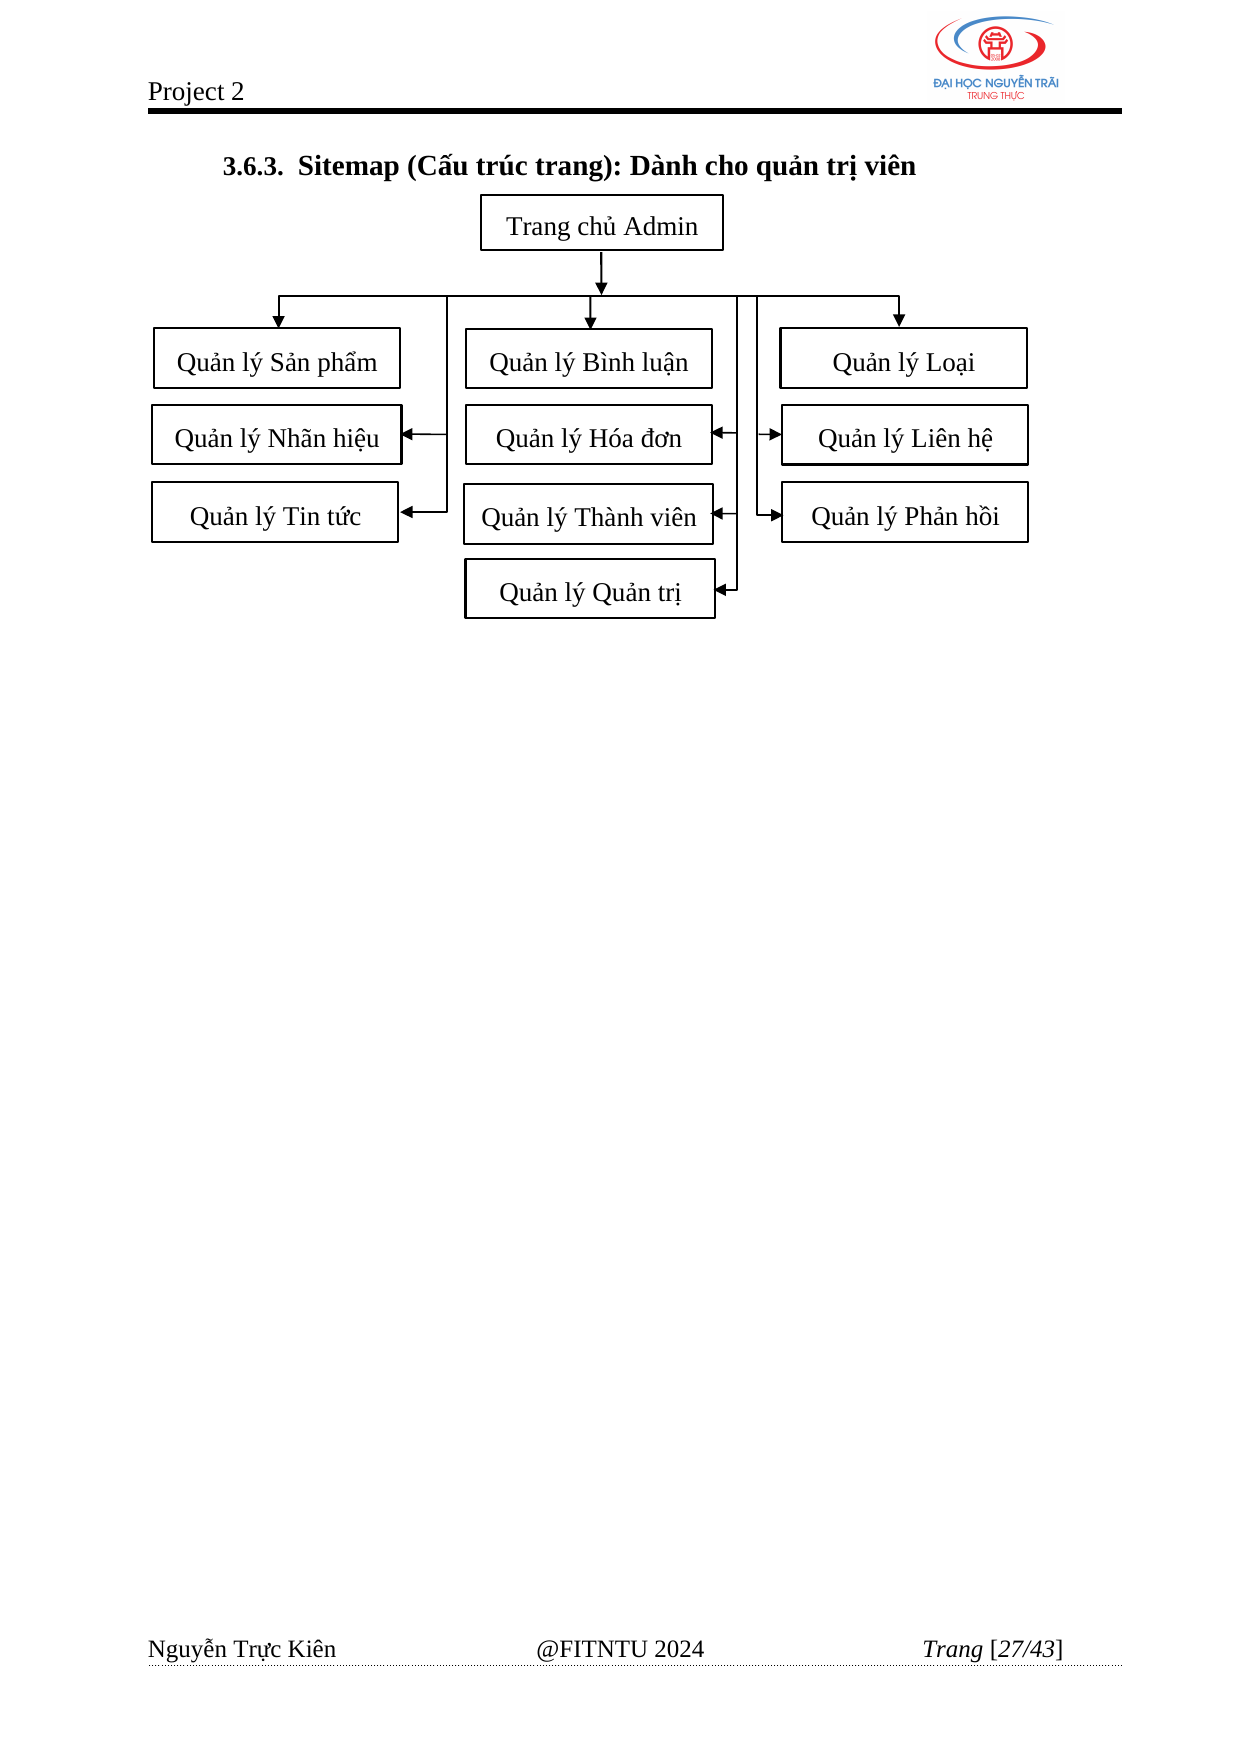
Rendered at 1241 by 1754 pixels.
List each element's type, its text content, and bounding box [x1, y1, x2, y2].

subtitle Sitemap (Cấu trúc trang): Dành cho quản trị viên [223, 148, 1122, 181]
picture [926, 11, 1065, 104]
